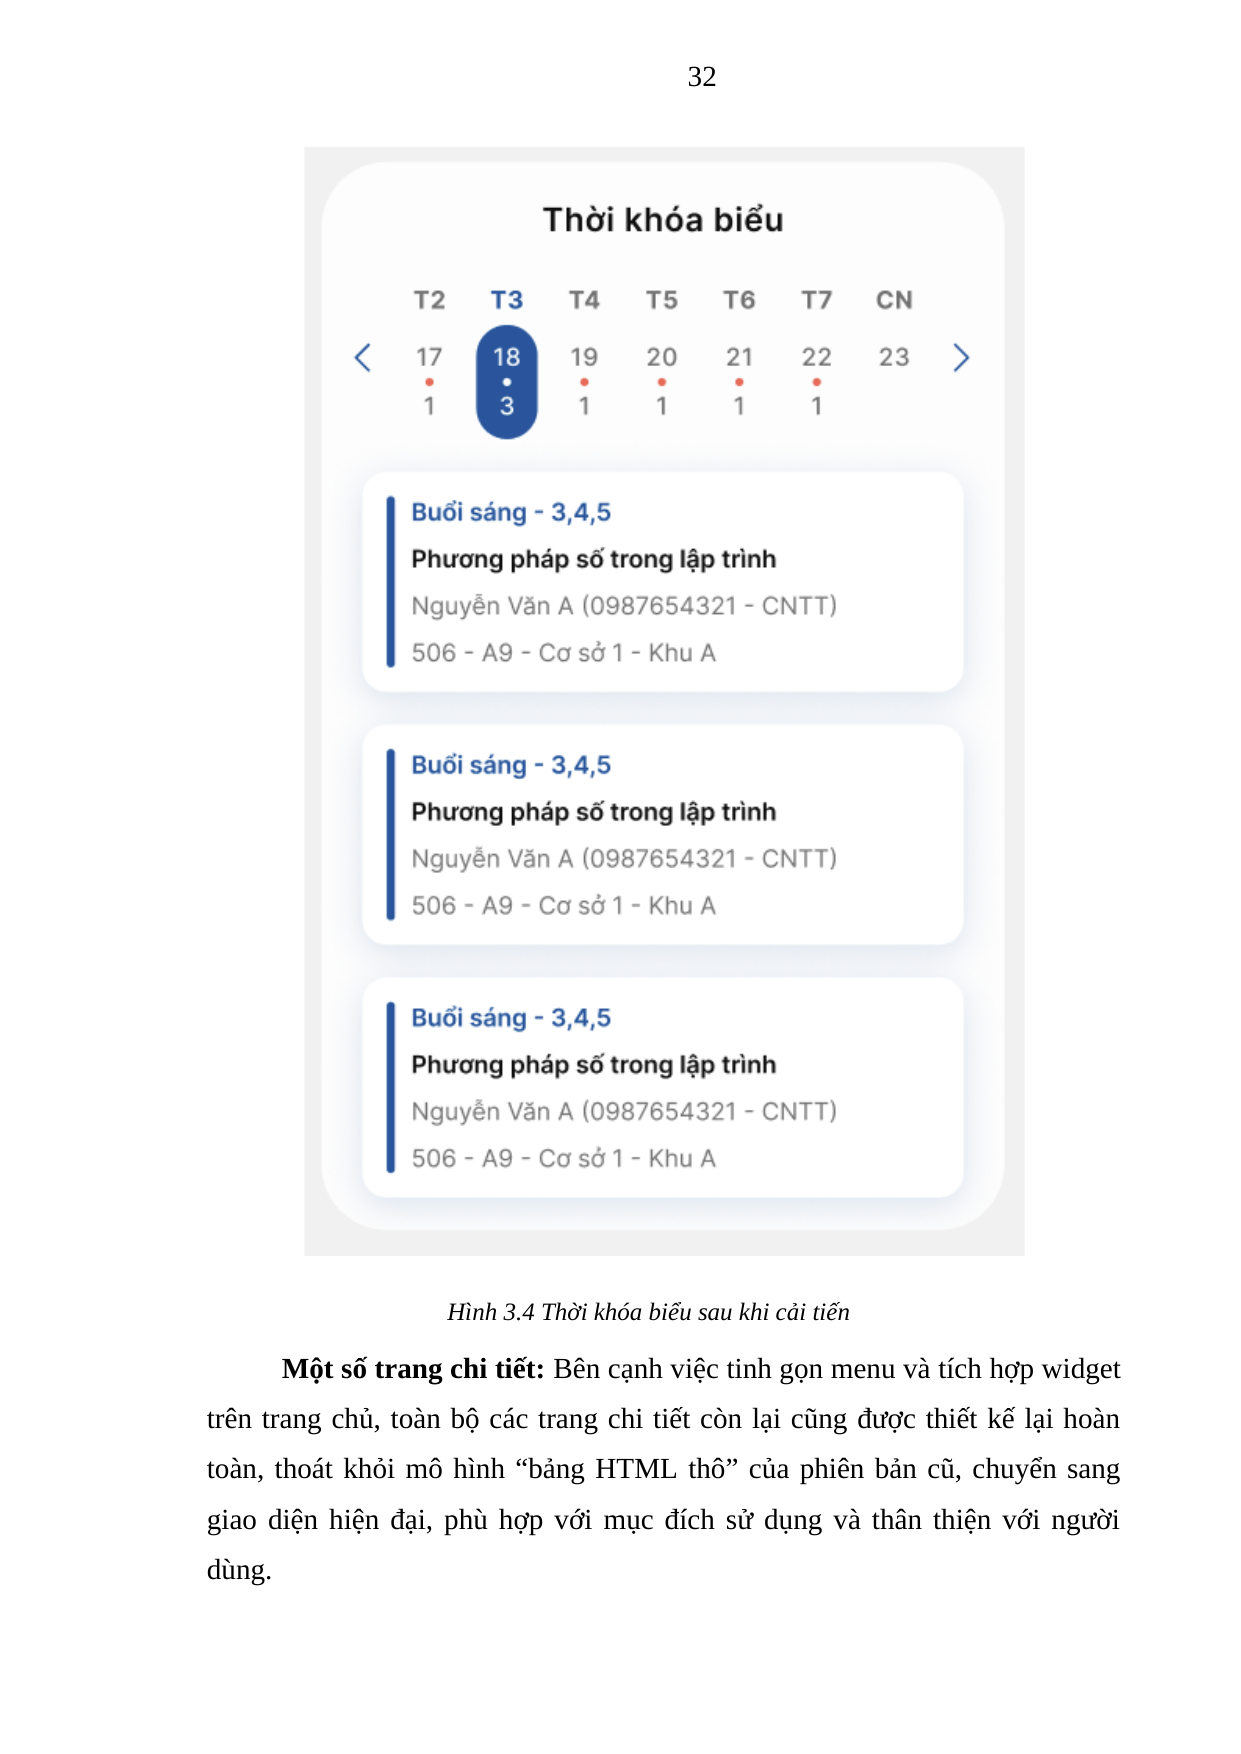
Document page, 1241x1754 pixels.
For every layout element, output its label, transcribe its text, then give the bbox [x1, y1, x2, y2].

picture [304, 147, 1025, 1256]
subtitle Hình 3.4 Thời khóa biểu sau khi cải tiến [177, 1297, 1122, 1326]
text Một số trang chi tiết: Bên cạnh việc tinh gọn menu và tích hợp widget trên trang chủ, toàn bộ các trang chi tiết còn lại cũng được thiết kế lại hoàn toàn, thoát khỏi mô hình “bảng HTML thô” của phiên bản cũ, chuyển sang giao diện hiện đại, phù hợp với mục đích sử dụng và thân thiện với người dùng. [207, 1351, 1122, 1586]
